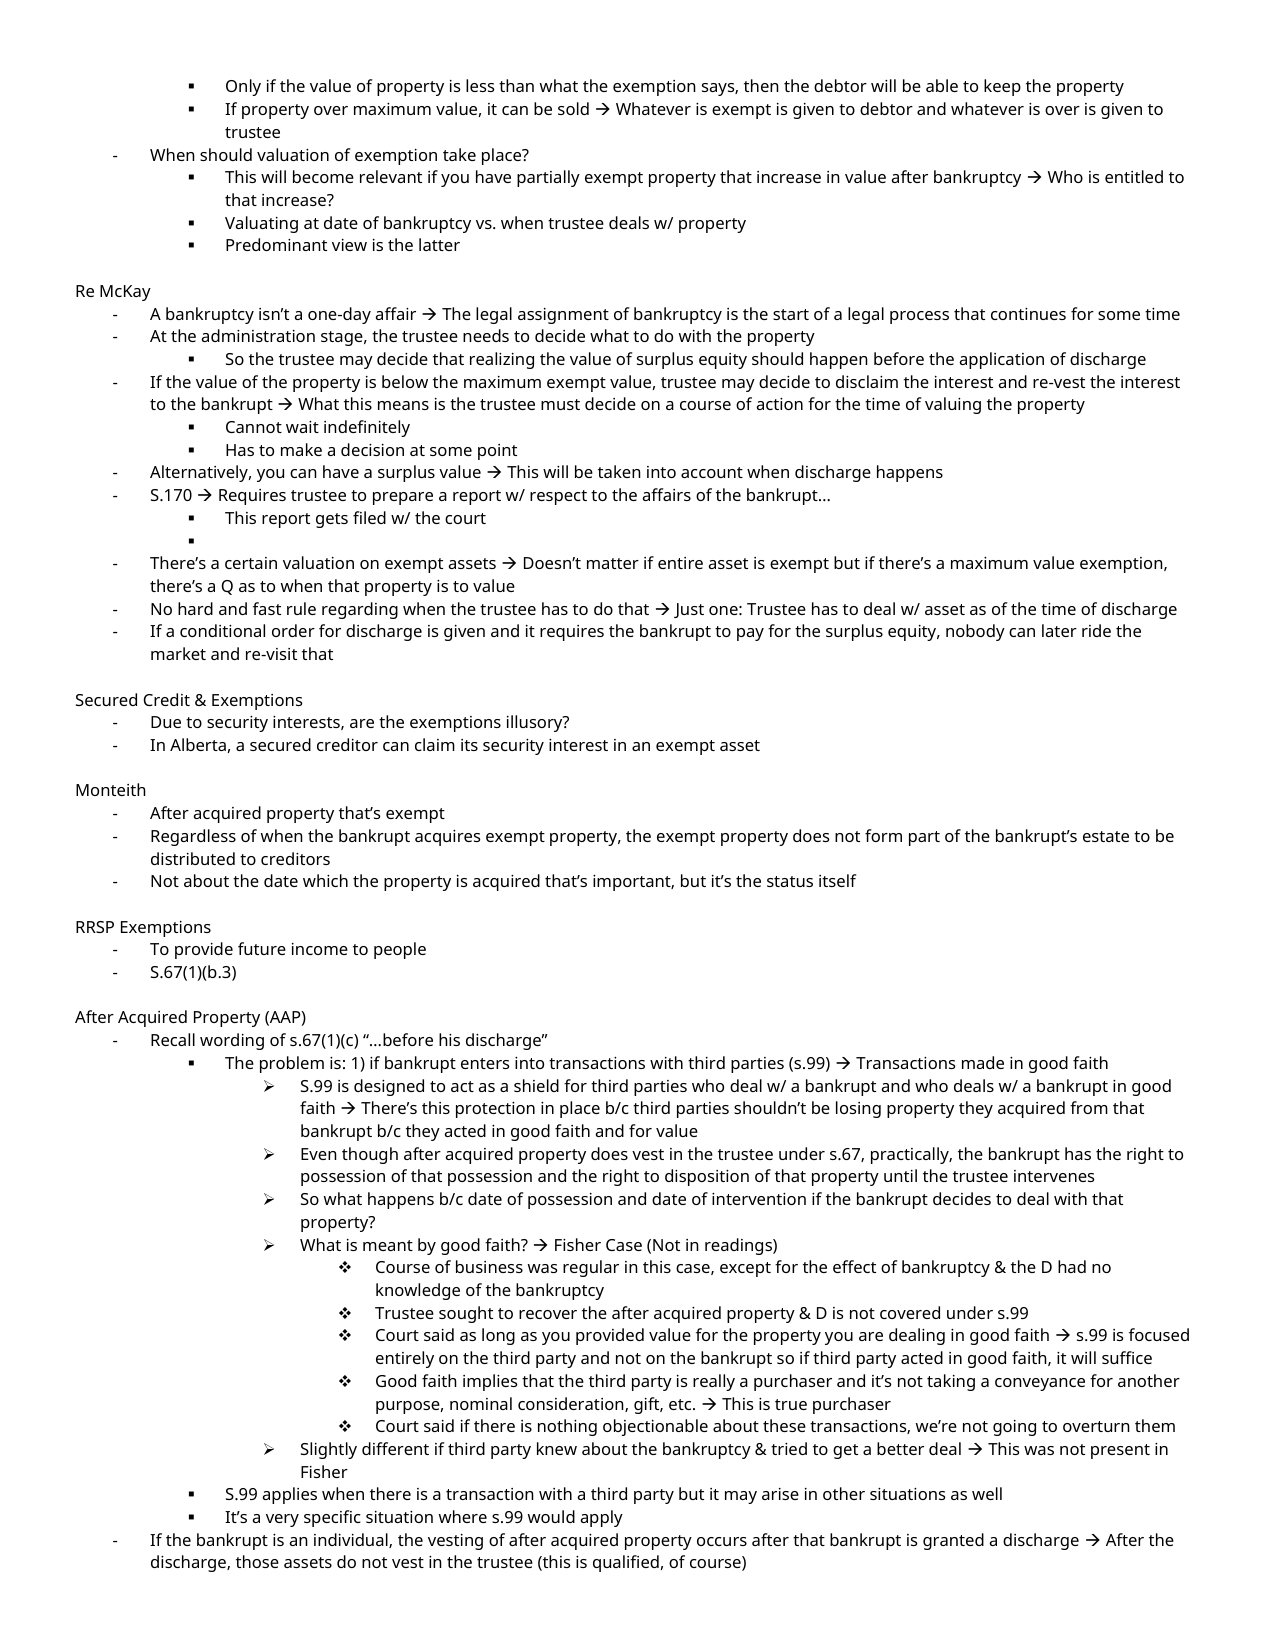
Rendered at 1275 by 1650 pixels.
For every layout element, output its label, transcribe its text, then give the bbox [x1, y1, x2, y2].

list Alternatively, you can have a surplus value This will be taken into account when discharge happens [112, 461, 1197, 484]
list Course of business was regular in this case, except for the effect of bankruptcy & the D had no knowledge of the bankruptcy [337, 1256, 1197, 1301]
list Trustee sought to recover the after acquired property & D is not covered under s.99 [337, 1301, 1197, 1324]
list Court said as long as you provided value for the property you are dealing in good faith s.99 is focused entirely on the third party and not on the bankrupt so if third party acted in good faith, it will suffice [337, 1324, 1197, 1369]
list Cannot wait indefinitely [187, 416, 1197, 438]
list This will become relevant if you have partially exempt property that increase in value after bankruptcy Who is entitled to that increase? [187, 166, 1197, 211]
text RRSP Exemptions [75, 915, 1197, 938]
list It’s a very specific situation where s.99 would apply [187, 1506, 1197, 1528]
list S.67(1)(b.3) [112, 961, 1197, 983]
list A bankruptcy isn’t a one-day affair The legal assignment of bankruptcy is the start of a legal process that continues for some time [112, 302, 1197, 325]
text Secured Credit & Exemptions [75, 688, 1197, 711]
list There’s a certain valuation on exempt assets Doesn’t matter if entire asset is exempt but if there’s a maximum value exemption, there’s a Q as to when that property is to value [112, 552, 1197, 597]
text Monteith [75, 779, 1197, 802]
text After Acquired Property (AAP) [75, 1006, 1197, 1029]
list If property over maximum value, it can be sold Whatever is exempt is given to debtor and whatever is over is given to trustee [187, 98, 1197, 143]
list Slightly different if third party knew about the bankruptcy & tried to get a better deal This was not present in Fisher [262, 1437, 1197, 1483]
list S.170 Requires trustee to prepare a report w/ respect to the affairs of the bankrupt… [112, 484, 1197, 506]
list Predominant view is the latter [187, 234, 1197, 257]
list Valuating at date of bankruptcy vs. when trustee deals w/ property [187, 211, 1197, 234]
list So what happens b/c date of possession and date of intervention if the bankrupt decides to deal with that property? [262, 1188, 1197, 1233]
list To provide future income to people [112, 938, 1197, 961]
list After acquired property that’s exempt [112, 802, 1197, 824]
list When should valuation of exemption take place? [112, 143, 1197, 166]
list Only if the value of property is less than what the exemption says, then the debtor will be able to keep the property [187, 75, 1197, 98]
list Good faith implies that the third party is really a purchaser and it’s not taking a conveyance for another purpose, nominal consideration, gift, etc. This is true purchaser [337, 1369, 1197, 1415]
list S.99 applies when there is a transaction with a third party but it may arise in other situations as well [187, 1483, 1197, 1506]
list Due to security interests, are the exemptions illusory? [112, 711, 1197, 733]
list If a conditional order for discharge is given and it requires the bankrupt to pay for the surplus equity, nobody can later ride the market and re-visit that [112, 620, 1197, 665]
list Regardless of when the bankrupt acquires exempt property, the exempt property does not form part of the bankrupt’s estate to be distributed to creditors [112, 824, 1197, 870]
list Even though after acquired property does vest in the trustee under s.67, practically, the bankrupt has the right to possession of that possession and the right to disposition of that property until the trustee intervenes [262, 1142, 1197, 1188]
list If the value of the property is below the maximum exempt value, trustee may decide to disclaim the interest and re-vest the interest to the bankrupt What this means is the trustee must decide on a course of action for the time of valuing the property [112, 370, 1197, 416]
list No hard and fast rule regarding when the trustee has to do that Just one: Trustee has to deal w/ asset as of the time of discharge [112, 597, 1197, 620]
list In Alberta, a secured creditor can claim its security interest in an exempt asset [112, 733, 1197, 756]
list At the administration stage, the trustee needs to decide what to do with the property [112, 325, 1197, 347]
list If the bankrupt is an individual, the vesting of after acquired property occurs after that bankrupt is granted a discharge After the discharge, those assets do not vest in the trustee (this is qualified, of course) [112, 1528, 1197, 1574]
list Recall wording of s.67(1)(c) “…before his discharge” [112, 1029, 1197, 1051]
list This report gets filed w/ the court [187, 506, 1197, 529]
list Has to make a decision at some point [187, 438, 1197, 461]
list S.99 is designed to act as a shield for third parties who deal w/ a bankrupt and who deals w/ a bankrupt in good faith There’s this protection in place b/c third parties shouldn’t be losing property they acquired from that bankrupt b/c they acted in good faith and for value [262, 1074, 1197, 1142]
list Not about the date which the property is acquired that’s important, but it’s the status itself [112, 870, 1197, 892]
list Court said if there is nothing objectionable about these transactions, we’re not going to overturn them [337, 1415, 1197, 1437]
list So the trustee may decide that realizing the value of surplus equity should happen before the application of discharge [187, 347, 1197, 370]
list The problem is: 1) if bankrupt enters into transactions with third parties (s.99) Transactions made in good faith [187, 1051, 1197, 1074]
text Re McKay [75, 279, 1197, 302]
list What is meant by good faith? Fisher Case (Not in readings) [262, 1233, 1197, 1256]
